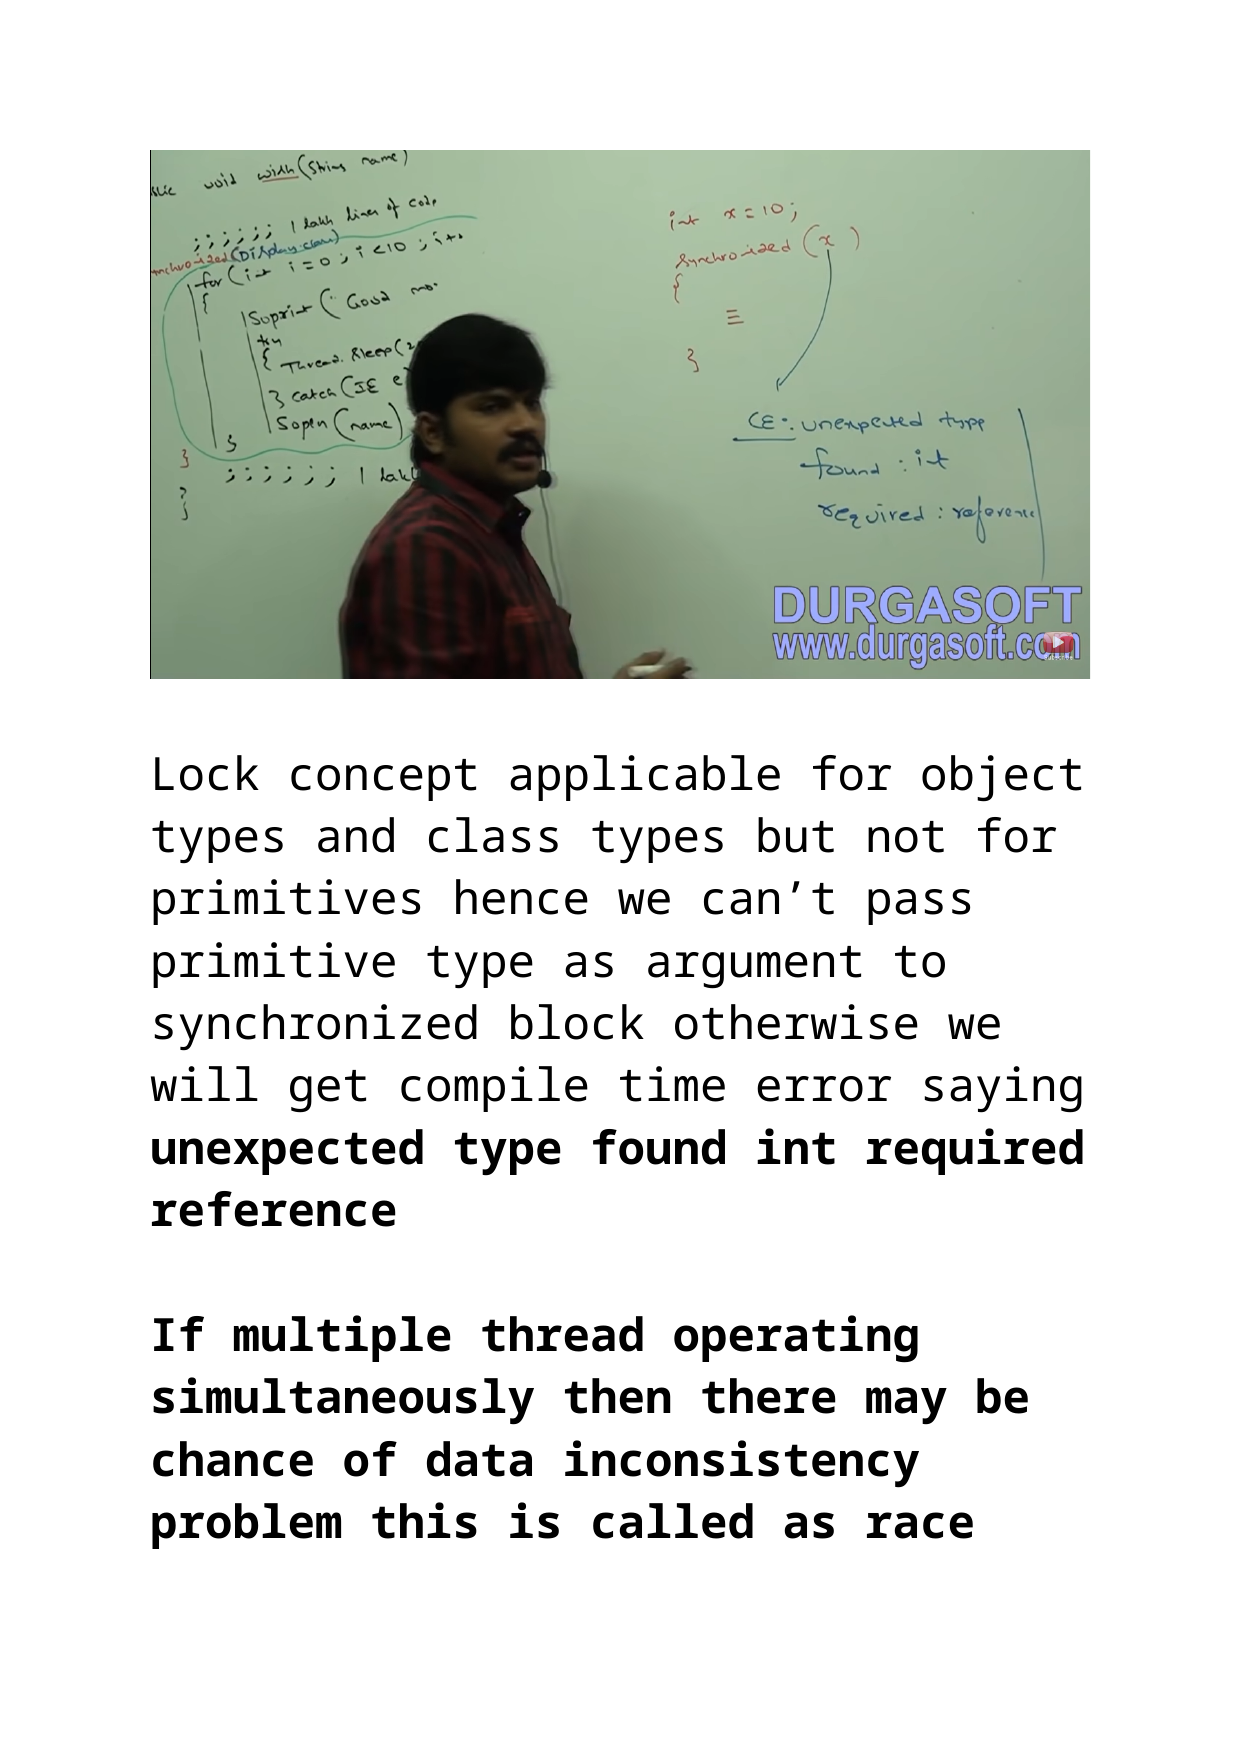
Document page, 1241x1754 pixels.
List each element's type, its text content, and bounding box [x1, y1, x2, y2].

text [150, 1302, 1090, 1552]
picture [150, 150, 1091, 679]
text Lock concept applicable for object types and class types but not for primitives hence we can’t pass primitive type as argument to synchronized block otherwise we will get compile time error saying unexpected type found int required reference [150, 741, 1090, 1240]
